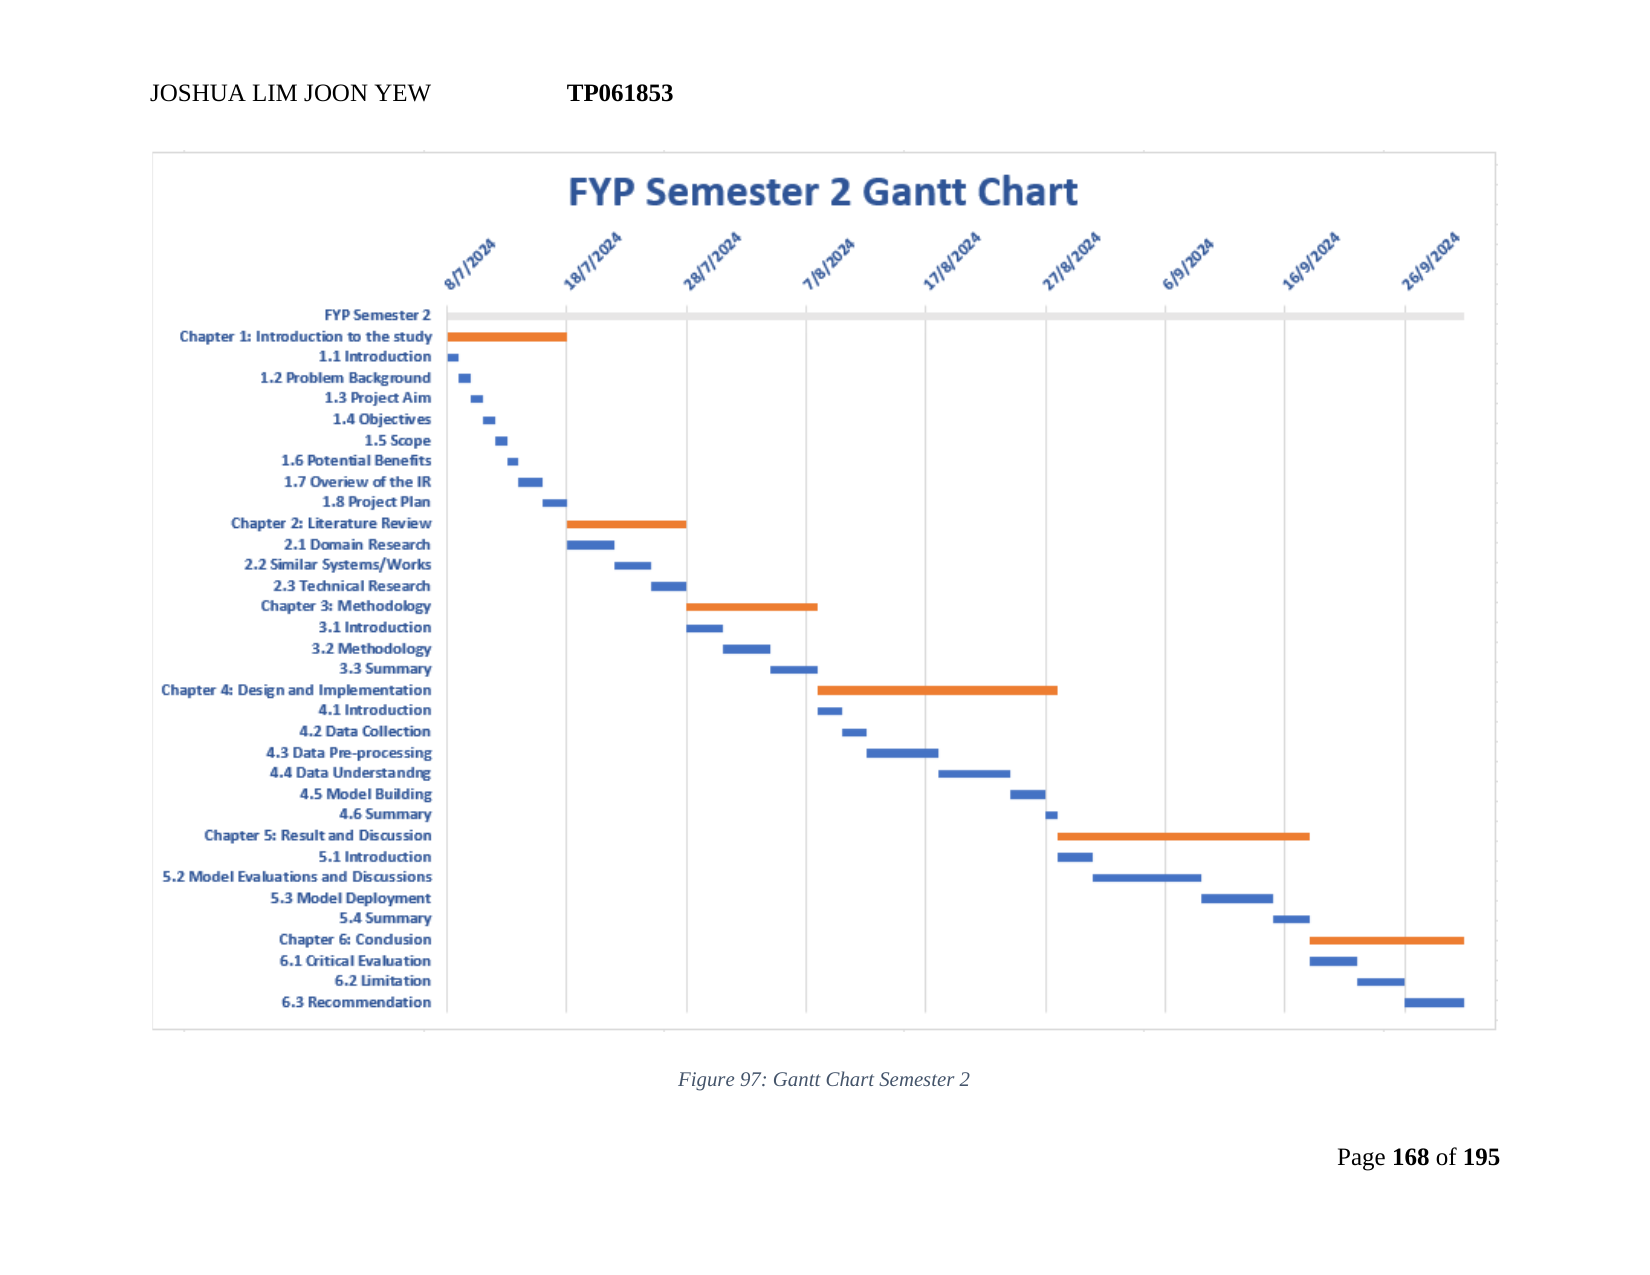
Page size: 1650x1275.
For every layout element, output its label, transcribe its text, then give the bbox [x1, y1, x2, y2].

text Figure 97: Gantt Chart Semester 2 [150, 1066, 1500, 1091]
picture [152, 150, 1498, 1032]
